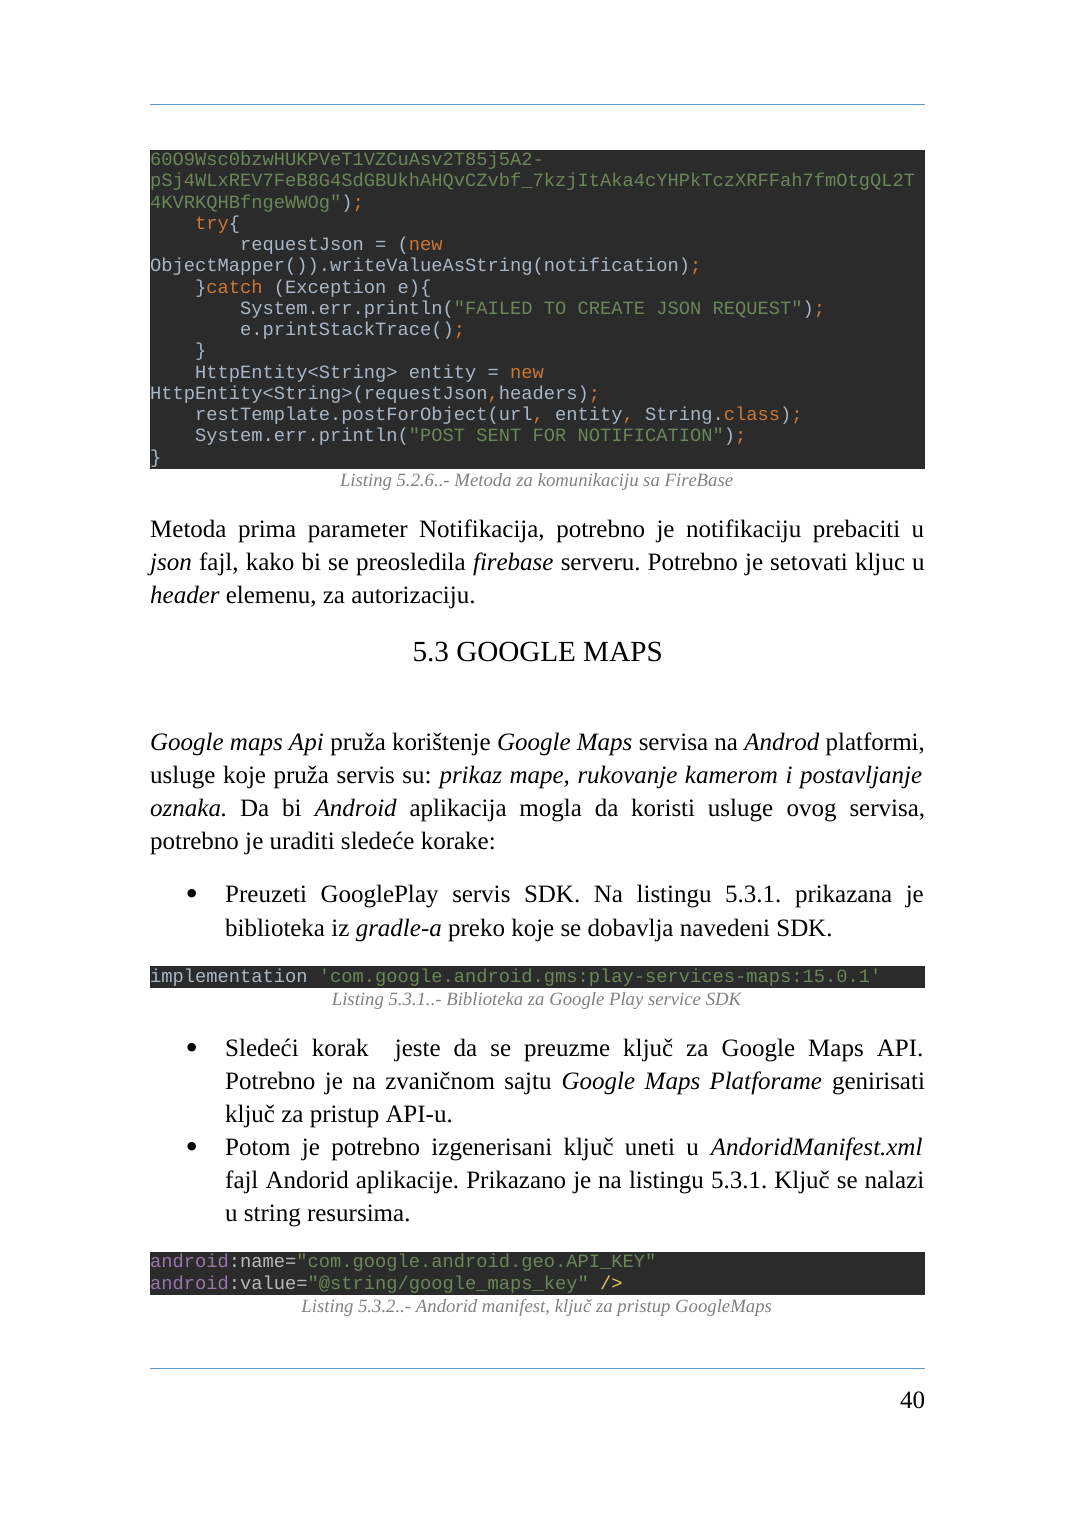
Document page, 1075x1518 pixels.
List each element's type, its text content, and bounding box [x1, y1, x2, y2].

subtitle 5.3 GOOGLE MAPS [150, 634, 925, 668]
text Google maps Api pruža korištenje Google Maps servisa na Androd platformi, usluge koje pruža servis su: prikaz mape, rukovanje kamerom i postavljanje oznaka. Da bi Android aplikacija mogla da koristi usluge ovog servisa, potrebno je uraditi sledeće korake: [150, 727, 925, 854]
text implementation 'com.google.android.gms:play-services-maps:15.0.1' [150, 966, 925, 988]
text Metoda prima parameter Notifikacija, potrebno je notifikaciju prebaciti u json fajl, kako bi se preosledila firebase serveru. Potrebno je setovati kljuc u header elemenu, za autorizaciju. [150, 514, 925, 609]
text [150, 150, 925, 469]
text android:name="com.google.android.geo.API_KEY" android:value="@string/google_maps_key" /> [150, 1252, 925, 1295]
list Sledeći korak jeste da se preuzme ključ za Google Maps API. Potrebno je na zvaničnom sajtu Google Maps Platforame genirisati ključ za pristup API-u. [187, 1033, 925, 1128]
text Listing 5.3.1..- Biblioteka za Google Play service SDK [150, 988, 925, 1009]
list Preuzeti GooglePlay servis SDK. Na listingu 5.3.1. prikazana je biblioteka iz gradle-a preko koje se dobavlja navedeni SDK. [187, 879, 925, 941]
text Listing 5.3.2..- Andorid manifest, ključ za pristup GoogleMaps [150, 1295, 925, 1316]
text Listing 5.2.6..- Metoda za komunikaciju sa FireBase [150, 469, 925, 490]
list Potom je potrebno izgenerisani ključ uneti u AndoridManifest.xml fajl Andorid aplikacije. Prikazano je na listingu 5.3.1. Ključ se nalazi u string resursima. [187, 1132, 925, 1227]
